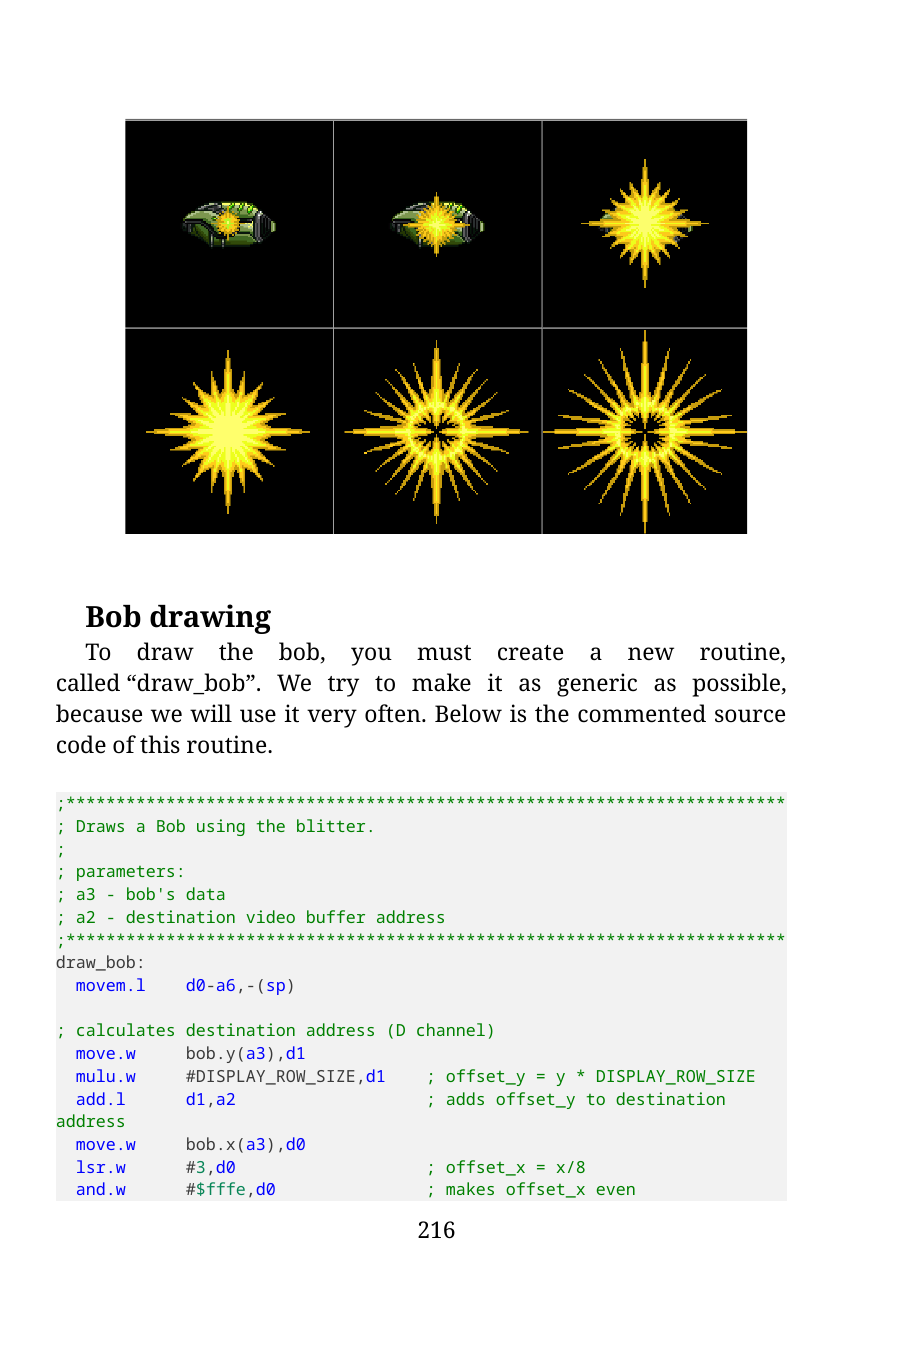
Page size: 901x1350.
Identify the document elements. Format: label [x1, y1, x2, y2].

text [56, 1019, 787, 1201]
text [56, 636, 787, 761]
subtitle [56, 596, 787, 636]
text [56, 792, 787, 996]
picture [125, 118, 748, 534]
